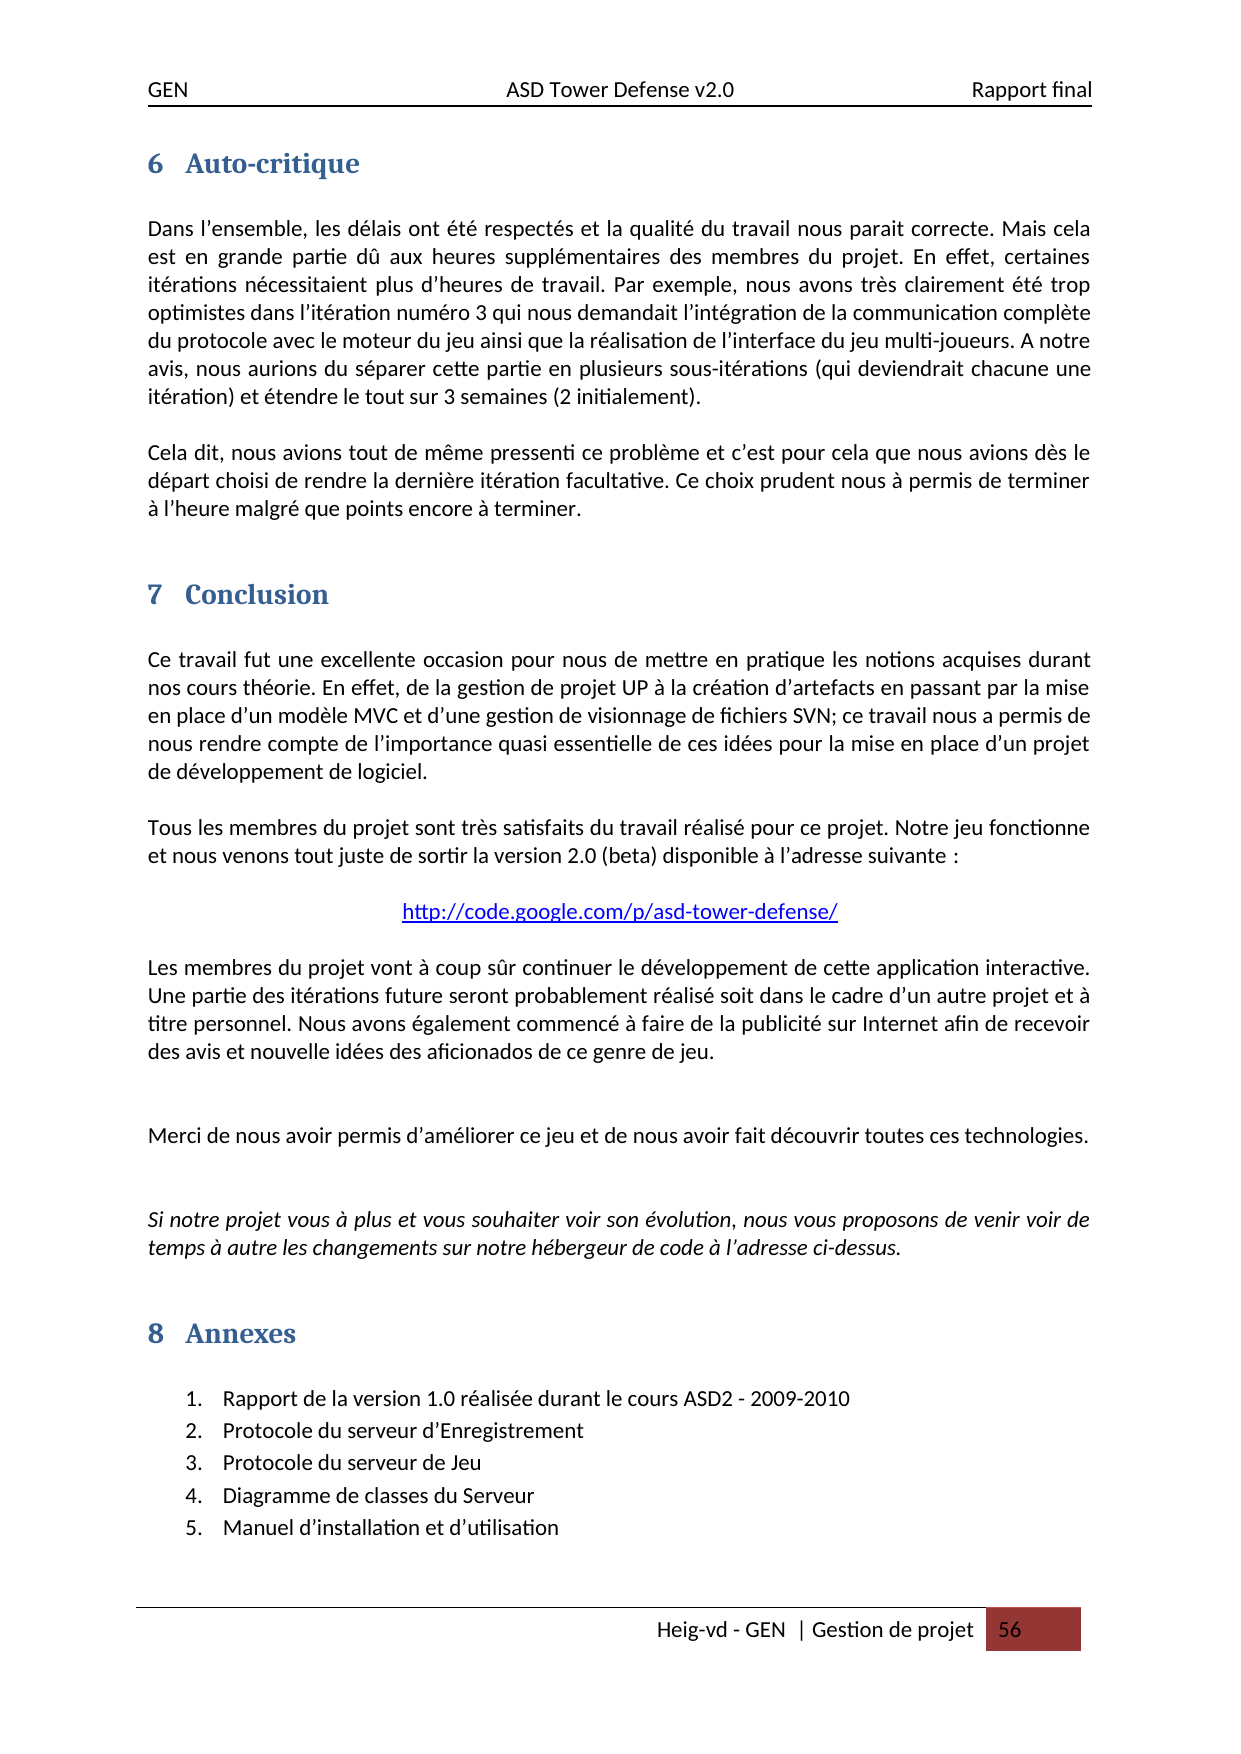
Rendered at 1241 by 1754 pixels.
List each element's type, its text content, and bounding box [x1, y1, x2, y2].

text http://code.google.com/p/asd-tower-defense/ [148, 897, 1092, 925]
list Rapport de la version 1.0 réalisée durant le cours ASD2 - 2009-2010 [185, 1384, 1092, 1412]
text Merci de nous avoir permis d’améliorer ce jeu et de nous avoir fait découvrir toutes ces technologies. [148, 1121, 1092, 1149]
text Si notre projet vous à plus et vous souhaiter voir son évolution, nous vous proposons de venir voir de temps à autre les changements sur notre hébergeur de code à l’adresse ci-dessus. [148, 1206, 1092, 1262]
text Cela dit, nous avions tout de même pressenti ce problème et c’est pour cela que nous avions dès le départ choisi de rendre la dernière itération facultative. Ce choix prudent nous à permis de terminer à l’heure malgré que points encore à terminer. [148, 438, 1092, 522]
text Ce travail fut une excellente occasion pour nous de mettre en pratique les notions acquises durant nos cours théorie. En effet, de la gestion de projet UP à la création d’artefacts en passant par la mise en place d’un modèle MVC et d’une gestion de visionnage de fichiers SVN; ce travail nous a permis de nous rendre compte de l’importance quasi essentielle de ces idées pour la mise en place d’un projet de développement de logiciel. [148, 645, 1092, 785]
text Tous les membres du projet sont très satisfaits du travail réalisé pour ce projet. Notre jeu fonctionne et nous venons tout juste de sortir la version 2.0 (beta) disponible à l’adresse suivante : [148, 813, 1092, 869]
list Diagramme de classes du Serveur [185, 1481, 1092, 1509]
list Protocole du serveur d’Enregistrement [185, 1416, 1092, 1444]
text Les membres du projet vont à coup sûr continuer le développement de cette application interactive. Une partie des itérations future seront probablement réalisé soit dans le cadre d’un autre projet et à titre personnel. Nous avons également commencé à faire de la publicité sur Internet afin de recevoir des avis et nouvelle idées des aficionados de ce genre de jeu. [148, 953, 1092, 1065]
text Dans l’ensemble, les délais ont été respectés et la qualité du travail nous parait correcte. Mais cela est en grande partie dû aux heures supplémentaires des membres du projet. En effet, certaines itérations nécessitaient plus d’heures de travail. Par exemple, nous avons très clairement été trop optimistes dans l’itération numéro 3 qui nous demandait l’intégration de la communication complète du protocole avec le moteur du jeu ainsi que la réalisation de l’interface du jeu multi-joueurs. A notre avis, nous aurions du séparer cette partie en plusieurs sous-itérations (qui deviendrait chacune une itération) et étendre le tout sur 3 semaines (2 initialement). [148, 214, 1092, 410]
list Manuel d’installation et d’utilisation [185, 1513, 1092, 1541]
subtitle Auto-critique [148, 148, 1092, 181]
subtitle Annexes [148, 1318, 1092, 1351]
list Protocole du serveur de Jeu [185, 1448, 1092, 1477]
subtitle Conclusion [148, 578, 1092, 612]
